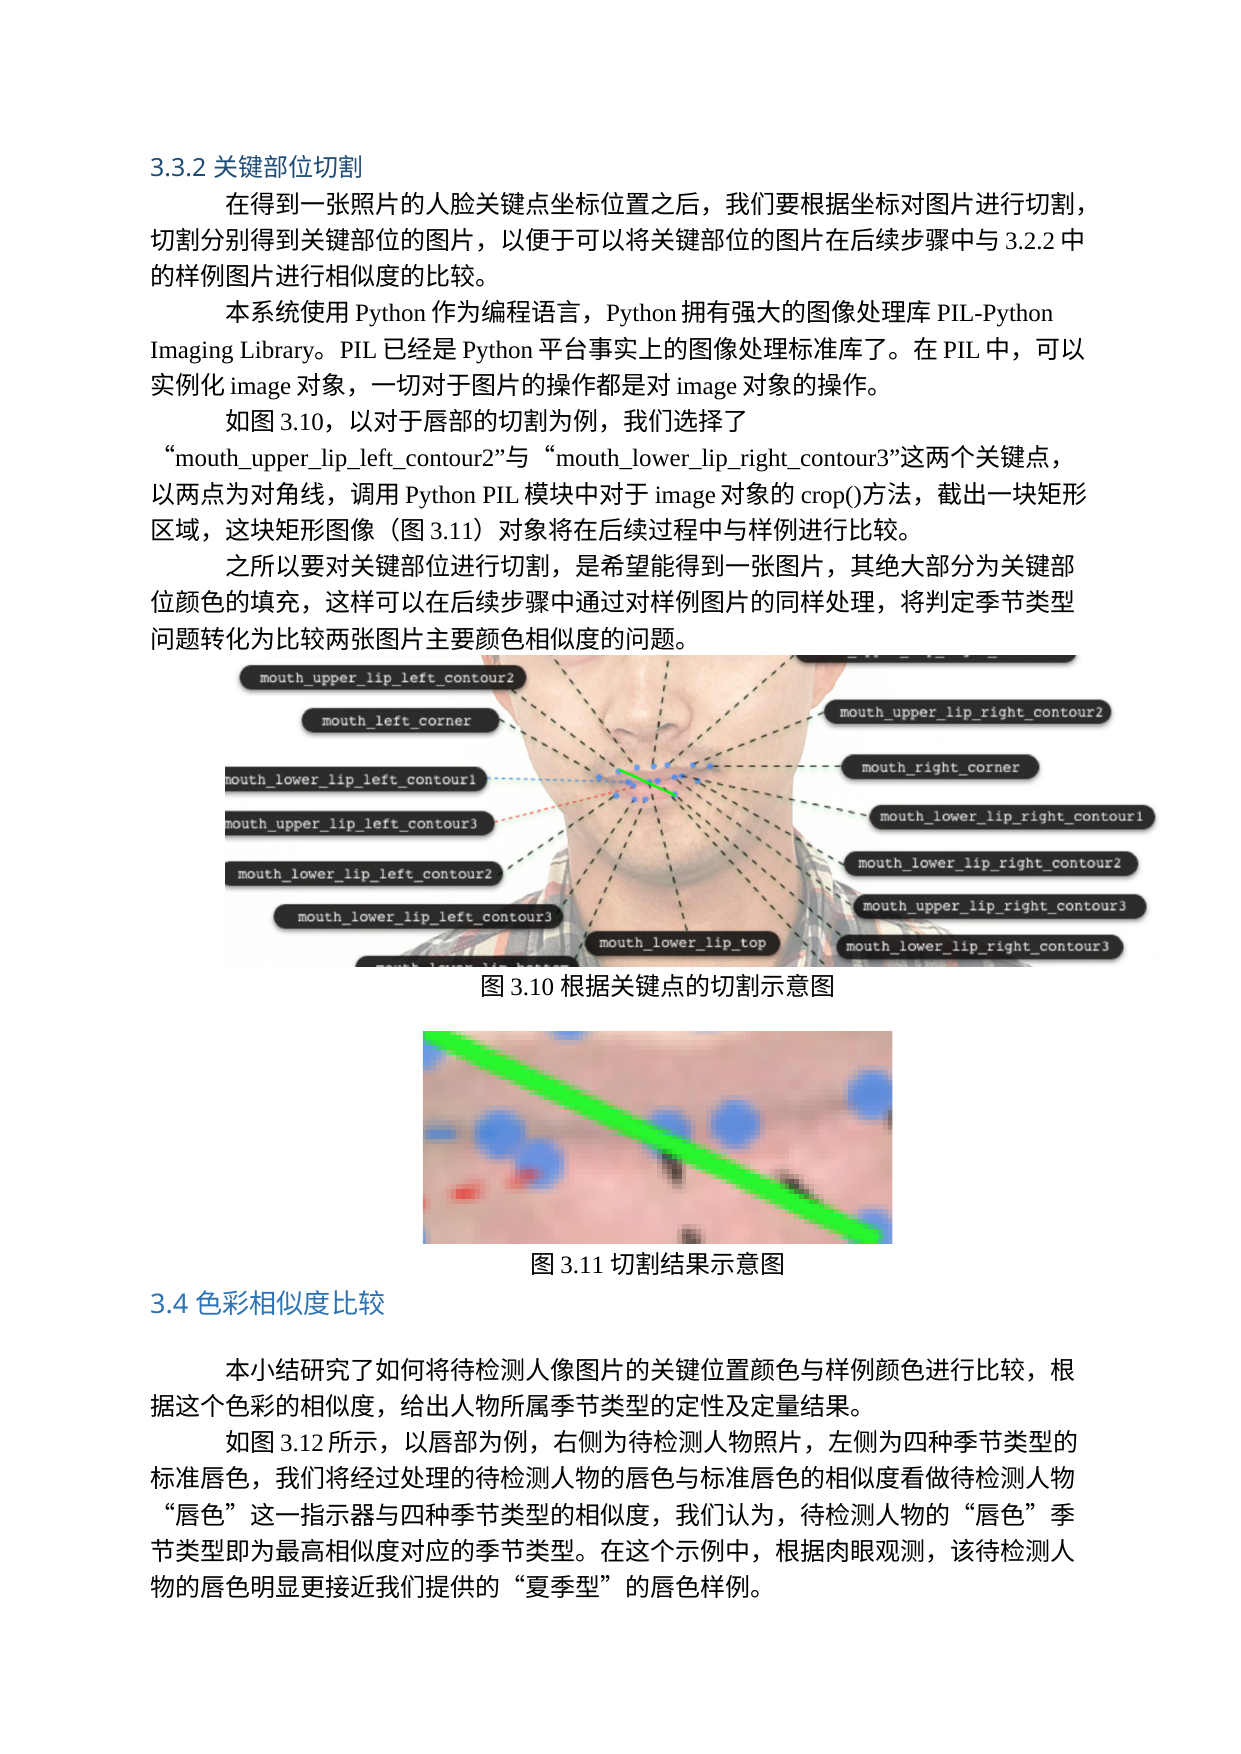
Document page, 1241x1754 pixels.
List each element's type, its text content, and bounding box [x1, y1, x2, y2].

text 图3.10 根据关键点的切割示意图 [150, 967, 1090, 1003]
text 在得到一张照片的人脸关键点坐标位置之后，我们要根据坐标对图片进行切割，切割分别得到关键部位的图片，以便于可以将关键部位的图片在后续步骤中与3.2.2中的样例图片进行相似度的比较。 [150, 184, 1090, 293]
text 之所以要对关键部位进行切割，是希望能得到一张图片，其绝大部分为关键部位颜色的填充，这样可以在后续步骤中通过对样例图片的同样处理，将判定季节类型问题转化为比较两张图片主要颜色相似度的问题。 [150, 547, 1090, 655]
picture [225, 655, 1163, 967]
text 本小结研究了如何将待检测人像图片的关键位置颜色与样例颜色进行比较，根据这个色彩的相似度，给出人物所属季节类型的定性及定量结果。 [150, 1350, 1090, 1423]
text 图3.11 切割结果示意图 [150, 1244, 1090, 1280]
picture [422, 1031, 893, 1244]
subtitle 3.3.2 关键部位切割 [150, 150, 1090, 184]
text 本系统使用Python作为编程语言，Python拥有强大的图像处理库PIL-Python Imaging Library。PIL已经是Python平台事实上的图像处理标准库了。在PIL中，可以实例化image对象，一切对于图片的操作都是对image对象的操作。 [150, 293, 1090, 402]
subtitle 3.4 色彩相似度比较 [150, 1284, 1090, 1321]
text 如图3.12所示，以唇部为例，右侧为待检测人物照片，左侧为四种季节类型的标准唇色，我们将经过处理的待检测人物的唇色与标准唇色的相似度看做待检测人物“唇色”这一指示器与四种季节类型的相似度，我们认为，待检测人物的“唇色”季节类型即为最高相似度对应的季节类型。在这个示例中，根据肉眼观测，该待检测人物的唇色明显更接近我们提供的“夏季型”的唇色样例。 [150, 1423, 1090, 1604]
text 如图3.10，以对于唇部的切割为例，我们选择了“mouth_upper_lip_left_contour2”与“mouth_lower_lip_right_contour3”这两个关键点，以两点为对角线，调用Python PIL模块中对于image对象的crop()方法，截出一块矩形区域，这块矩形图像（图3.11）对象将在后续过程中与样例进行比较。 [150, 402, 1090, 547]
